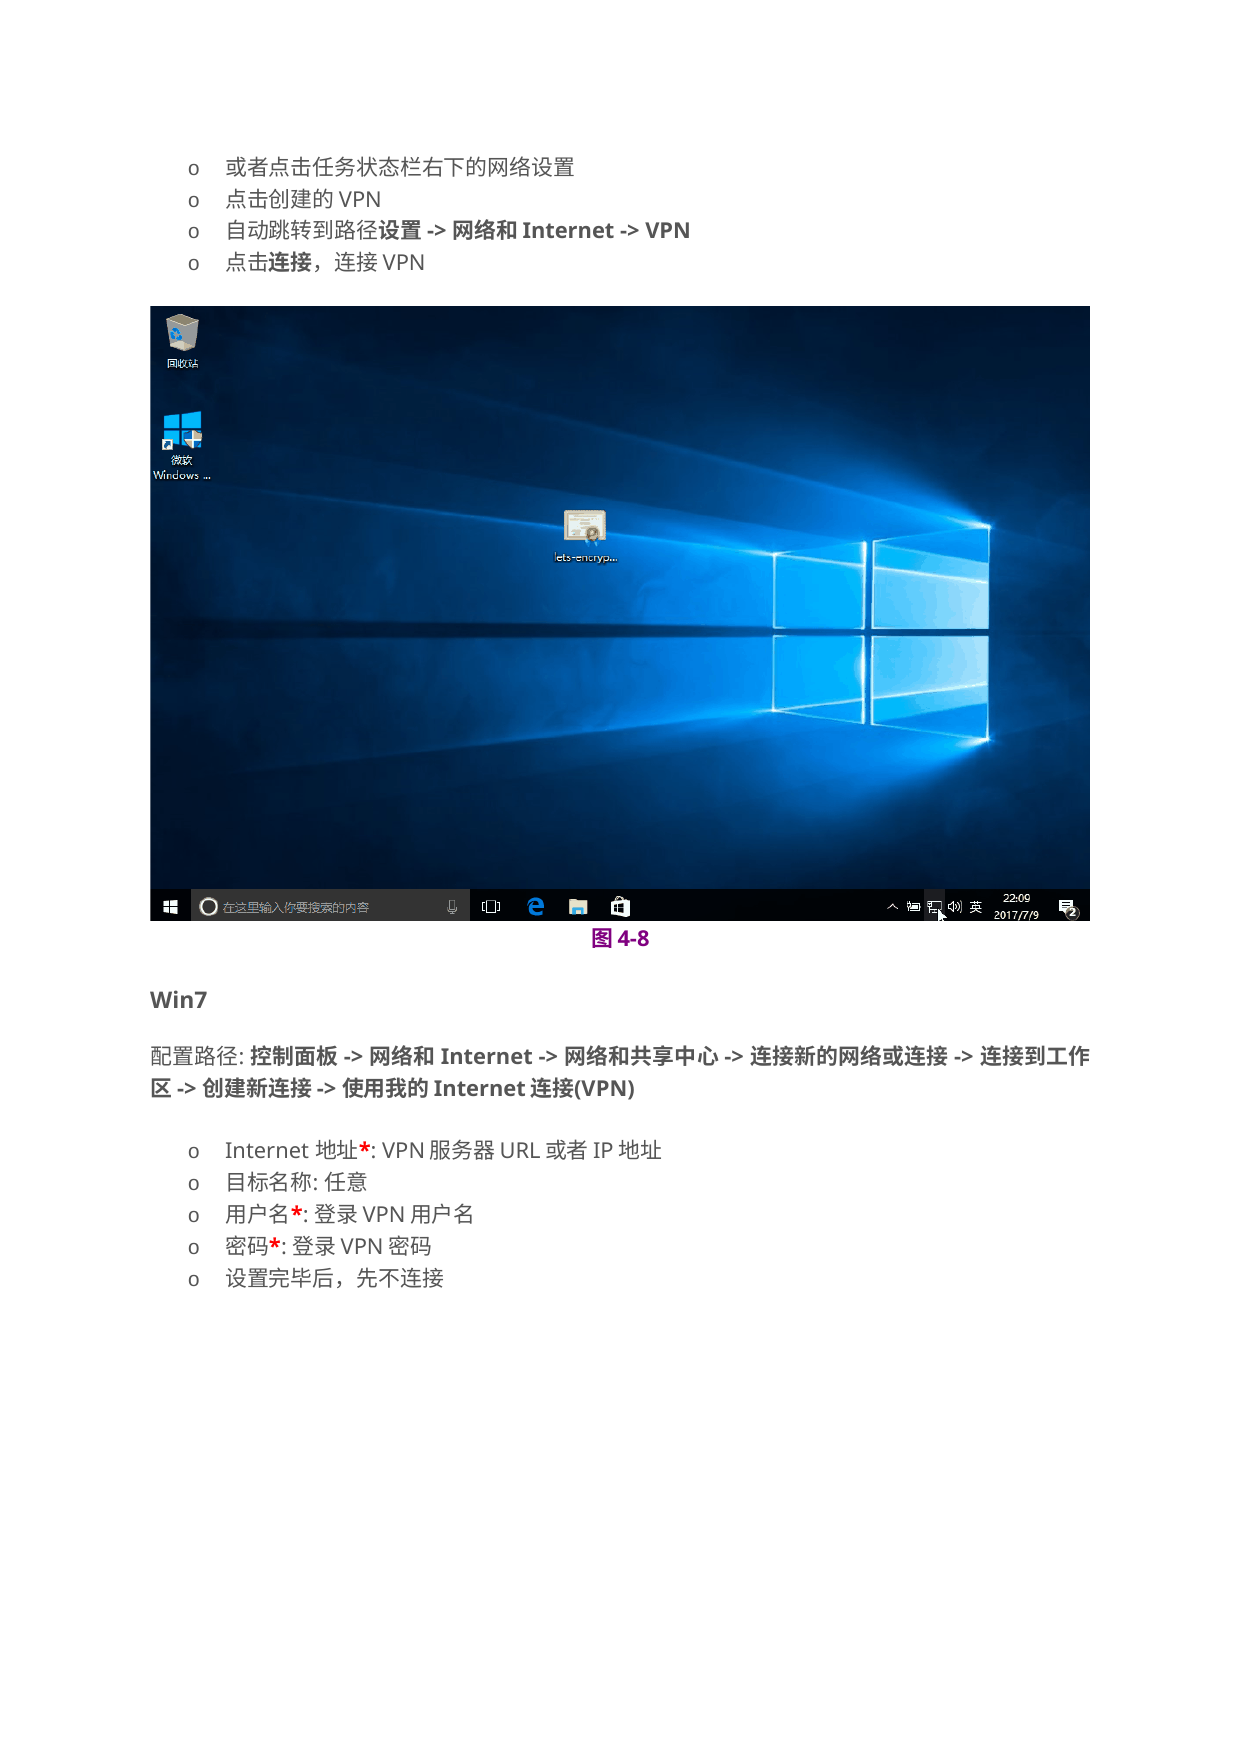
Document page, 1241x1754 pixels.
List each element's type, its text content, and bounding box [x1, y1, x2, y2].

list 用户名*: 登录VPN用户名 [187, 1197, 1090, 1229]
list 目标名称: 任意 [187, 1165, 1090, 1197]
list 密码*: 登录VPN密码 [187, 1229, 1090, 1261]
list 自动跳转到路径设置 -> 网络和Internet -> VPN [187, 213, 1090, 245]
list 点击创建的VPN [187, 182, 1090, 213]
text Win7 [150, 984, 1090, 1015]
list 或者点击任务状态栏右下的网络设置 [187, 150, 1090, 182]
text 配置路径: 控制面板 -> 网络和 Internet -> 网络和共享中心 -> 连接新的网络或连接 -> 连接到工作区 -> 创建新连接 -> 使用我的Internet连接(VPN) [150, 1039, 1090, 1102]
text 图4-8 [150, 921, 1090, 953]
list 点击连接，连接VPN [187, 245, 1090, 277]
list Internet 地址*: VPN服务器URL或者IP地址 [187, 1133, 1090, 1165]
list 设置完毕后，先不连接 [187, 1261, 1090, 1292]
picture [150, 306, 1090, 921]
